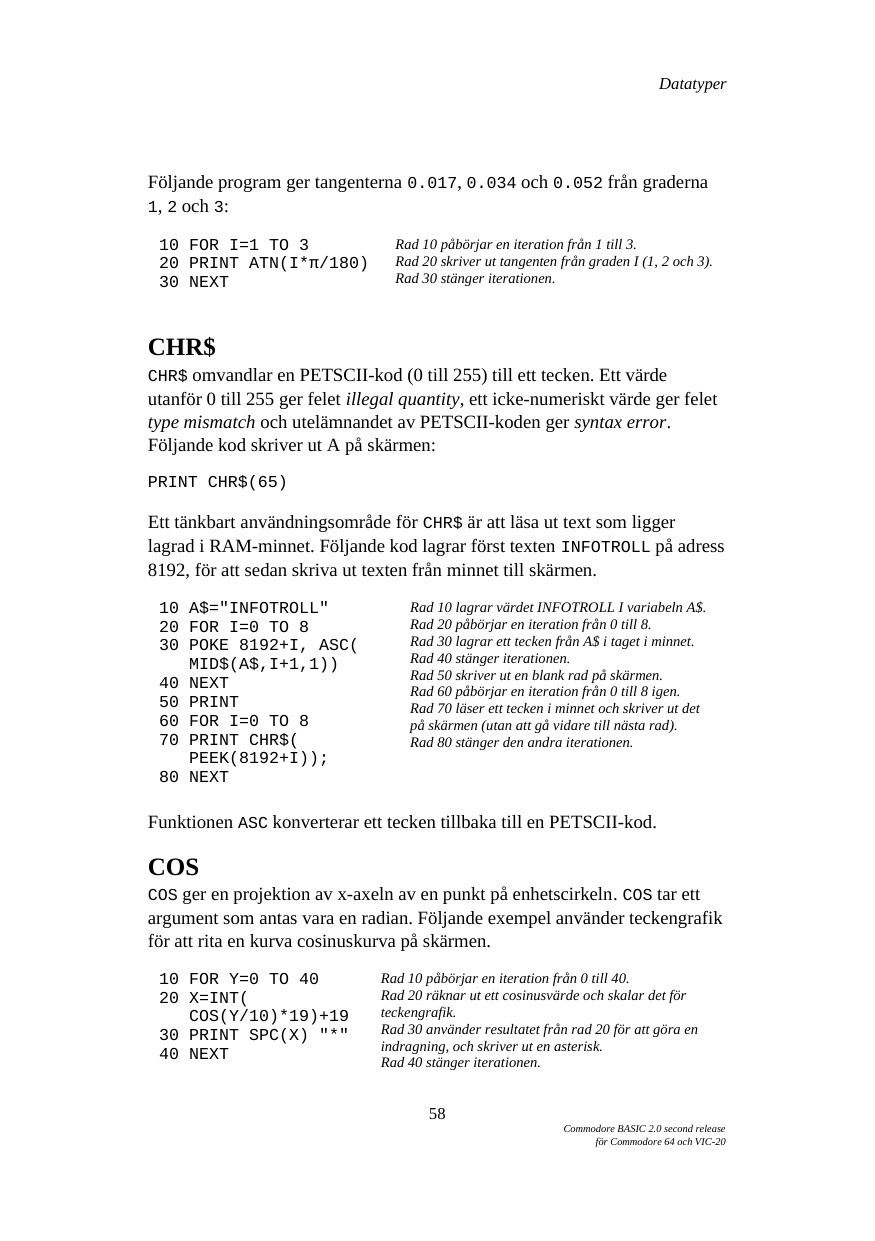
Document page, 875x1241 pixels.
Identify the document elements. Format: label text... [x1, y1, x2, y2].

table_header 10 FOR I=1 TO 3 20 PRINT ATN(I*π/180) 30 NEXT [148, 236, 384, 293]
text COS ger en projektion av x-axeln av en punkt på enhetscirkeln. COS tar ett argument som antas vara en radian. Följande exempel använder teckengrafik för att rita en kurva cosinuskurva på skärmen. [148, 883, 726, 952]
subtitle COS [148, 852, 726, 881]
text Ett tänkbart användningsområde för CHR$ är att läsa ut text som ligger lagrad i RAM-minnet. Följande kod lagrar först texten INFOTROLL på adress 8192, för att sedan skriva ut texten från minnet till skärmen. [148, 511, 726, 581]
table_header 10 FOR Y=0 TO 40 20 X=INT( COS(Y/10)*19)+19 30 PRINT SPC(X) "*" 40 NEXT [148, 970, 369, 1071]
table_header Rad 10 påbörjar en iteration från 0 till 40. Rad 20 räknar ut ett cosinusvärde och skalar det för teckengrafik. Rad 30 använder resultatet från rad 20 för att göra en indragning, och skriver ut en asterisk. Rad 40 stänger iterationen. [369, 970, 726, 1071]
text Följande program ger tangenterna 0.017, 0.034 och 0.052 från graderna 1, 2 och 3: [148, 148, 726, 218]
text PRINT CHR$(65) [148, 474, 726, 493]
table_header Rad 10 påbörjar en iteration från 1 till 3. Rad 20 skriver ut tangenten från graden I (1, 2 och 3). Rad 30 stänger iterationen. [384, 236, 726, 293]
subtitle CHR$ [148, 332, 726, 361]
text CHR$ omvandlar en PETSCII-kod (0 till 255) till ett tecken. Ett värde utanför 0 till 255 ger felet illegal quantity, ett icke-numeriskt värde ger felet type mismatch och utelämnandet av PETSCII-koden ger syntax error. Följande kod skriver ut A på skärmen: [148, 363, 726, 456]
text Funktionen ASC konverterar ett tecken tillbaka till en PETSCII-kod. [148, 788, 726, 833]
table_header 10 A$="INFOTROLL" 20 FOR I=0 TO 8 30 POKE 8192+I, ASC( MID$(A$,I+1,1)) 40 NEXT 50 PRINT 60 FOR I=0 TO 8 70 PRINT CHR$( PEEK(8192+I)); 80 NEXT [148, 599, 399, 788]
table_header Rad 10 lagrar värdet INFOTROLL I variabeln A$. Rad 20 påbörjar en iteration från 0 till 8. Rad 30 lagrar ett tecken från A$ i taget i minnet. Rad 40 stänger iterationen. Rad 50 skriver ut en blank rad på skärmen. Rad 60 påbörjar en iteration från 0 till 8 igen. Rad 70 läser ett tecken i minnet och skriver ut det på skärmen (utan att gå vidare till nästa rad). Rad 80 stänger den andra iterationen. [399, 599, 726, 788]
